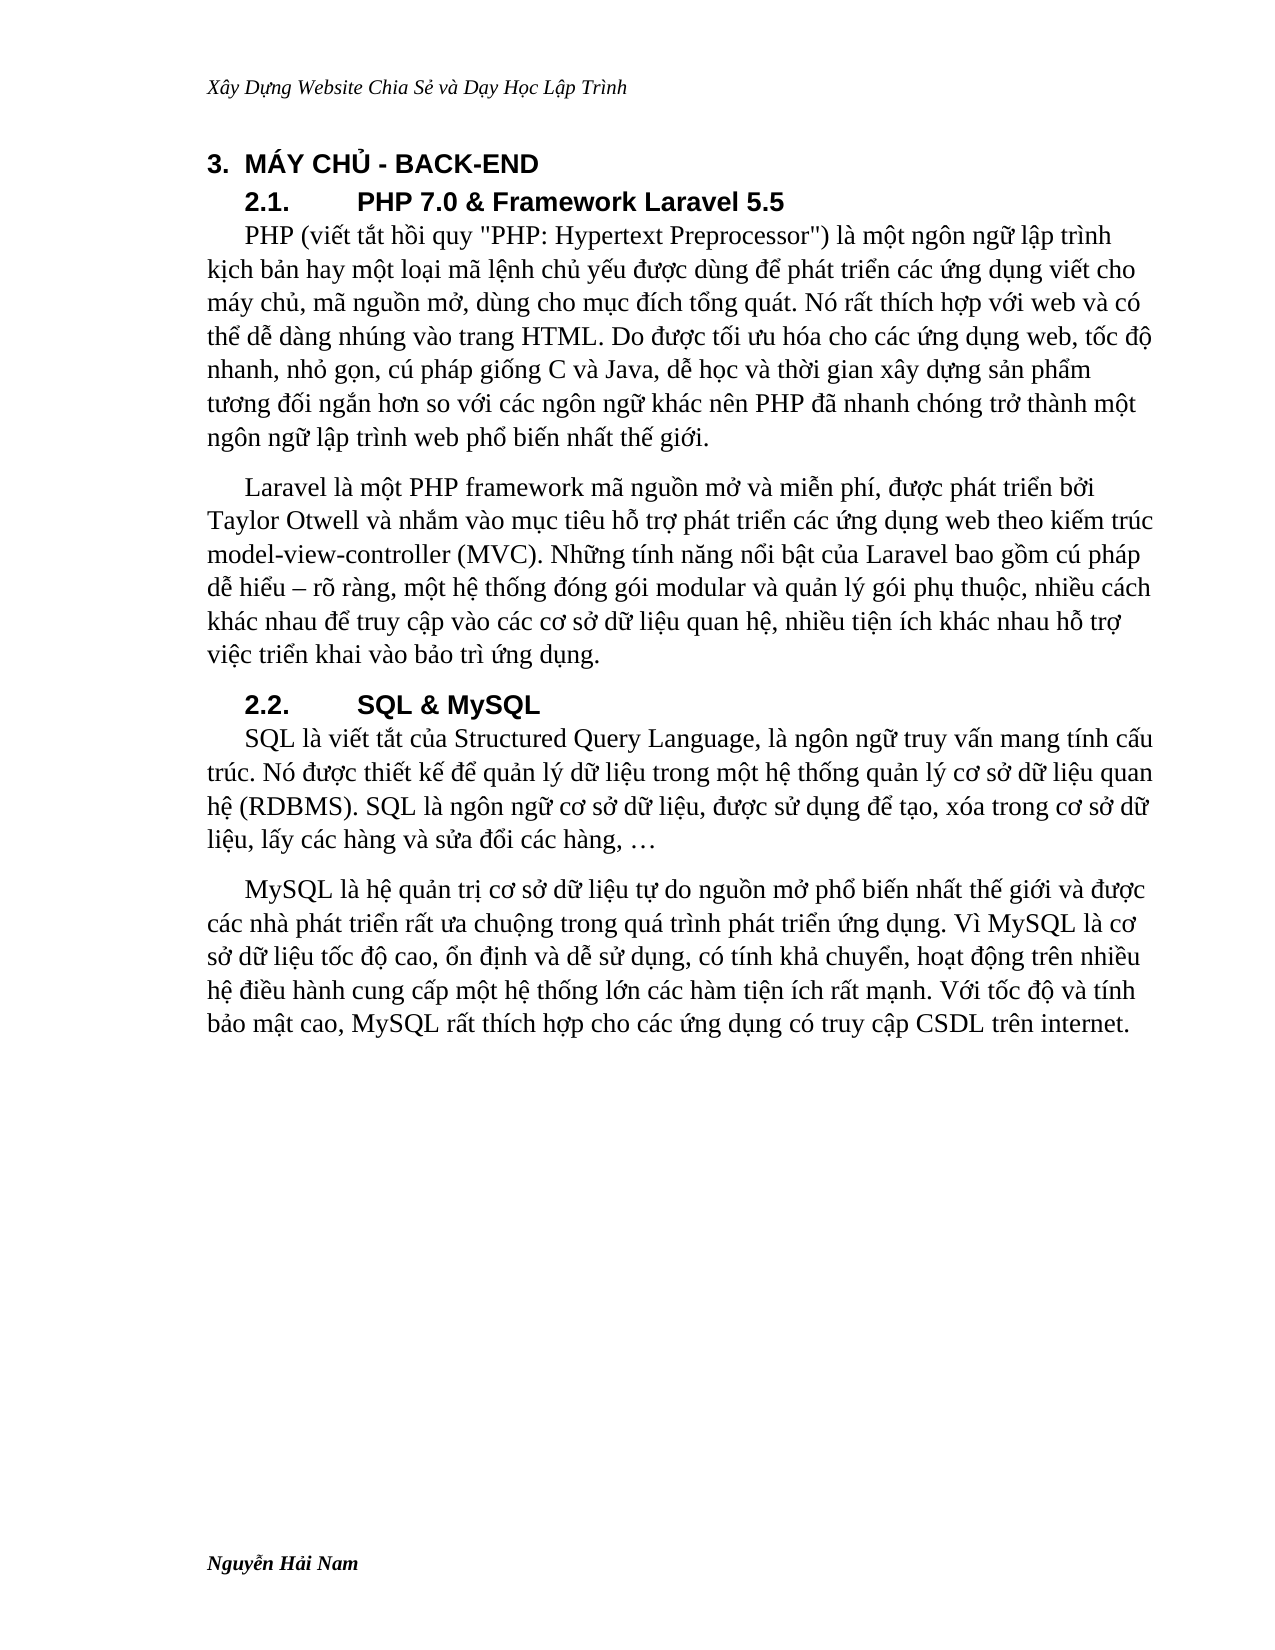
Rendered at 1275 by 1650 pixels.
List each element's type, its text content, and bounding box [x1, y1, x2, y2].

subtitle SQL & MySQL [244, 689, 1157, 720]
subtitle MÁY CHỦ - BACK-END [207, 148, 1157, 179]
text Laravel là một PHP framework mã nguồn mở và miễn phí, được phát triển bởi Taylor Otwell và nhắm vào mục tiêu hỗ trợ phát triển các ứng dụng web theo kiếm trúc model-view-controller (MVC). Những tính năng nổi bật của Laravel bao gồm cú pháp dễ hiểu – rõ ràng, một hệ thống đóng gói modular và quản lý gói phụ thuộc, nhiều cách khác nhau để truy cập vào các cơ sở dữ liệu quan hệ, nhiều tiện ích khác nhau hỗ trợ việc triển khai vào bảo trì ứng dụng. [207, 471, 1157, 670]
text MySQL là hệ quản trị cơ sở dữ liệu tự do nguồn mở phổ biến nhất thế giới và được các nhà phát triển rất ưa chuộng trong quá trình phát triển ứng dụng. Vì MySQL là cơ sở dữ liệu tốc độ cao, ổn định và dễ sử dụng, có tính khả chuyển, hoạt động trên nhiều hệ điều hành cung cấp một hệ thống lớn các hàm tiện ích rất mạnh. Với tốc độ và tính bảo mật cao, MySQL rất thích hợp cho các ứng dụng có truy cập CSDL trên internet. [207, 873, 1157, 1039]
text PHP (viết tắt hồi quy "PHP: Hypertext Preprocessor") là một ngôn ngữ lập trình kịch bản hay một loại mã lệnh chủ yếu được dùng để phát triển các ứng dụng viết cho máy chủ, mã nguồn mở, dùng cho mục đích tổng quát. Nó rất thích hợp với web và có thể dễ dàng nhúng vào trang HTML. Do được tối ưu hóa cho các ứng dụng web, tốc độ nhanh, nhỏ gọn, cú pháp giống C và Java, dễ học và thời gian xây dựng sản phẩm tương đối ngắn hơn so với các ngôn ngữ khác nên PHP đã nhanh chóng trở thành một ngôn ngữ lập trình web phổ biến nhất thế giới. [207, 219, 1157, 452]
text SQL là viết tắt của Structured Query Language, là ngôn ngữ truy vấn mang tính cấu trúc. Nó được thiết kế để quản lý dữ liệu trong một hệ thống quản lý cơ sở dữ liệu quan hệ (RDBMS). SQL là ngôn ngữ cơ sở dữ liệu, được sử dụng để tạo, xóa trong cơ sở dữ liệu, lấy các hàng và sửa đổi các hàng, … [207, 722, 1157, 854]
subtitle PHP 7.0 & Framework Laravel 5.5 [244, 186, 1157, 217]
